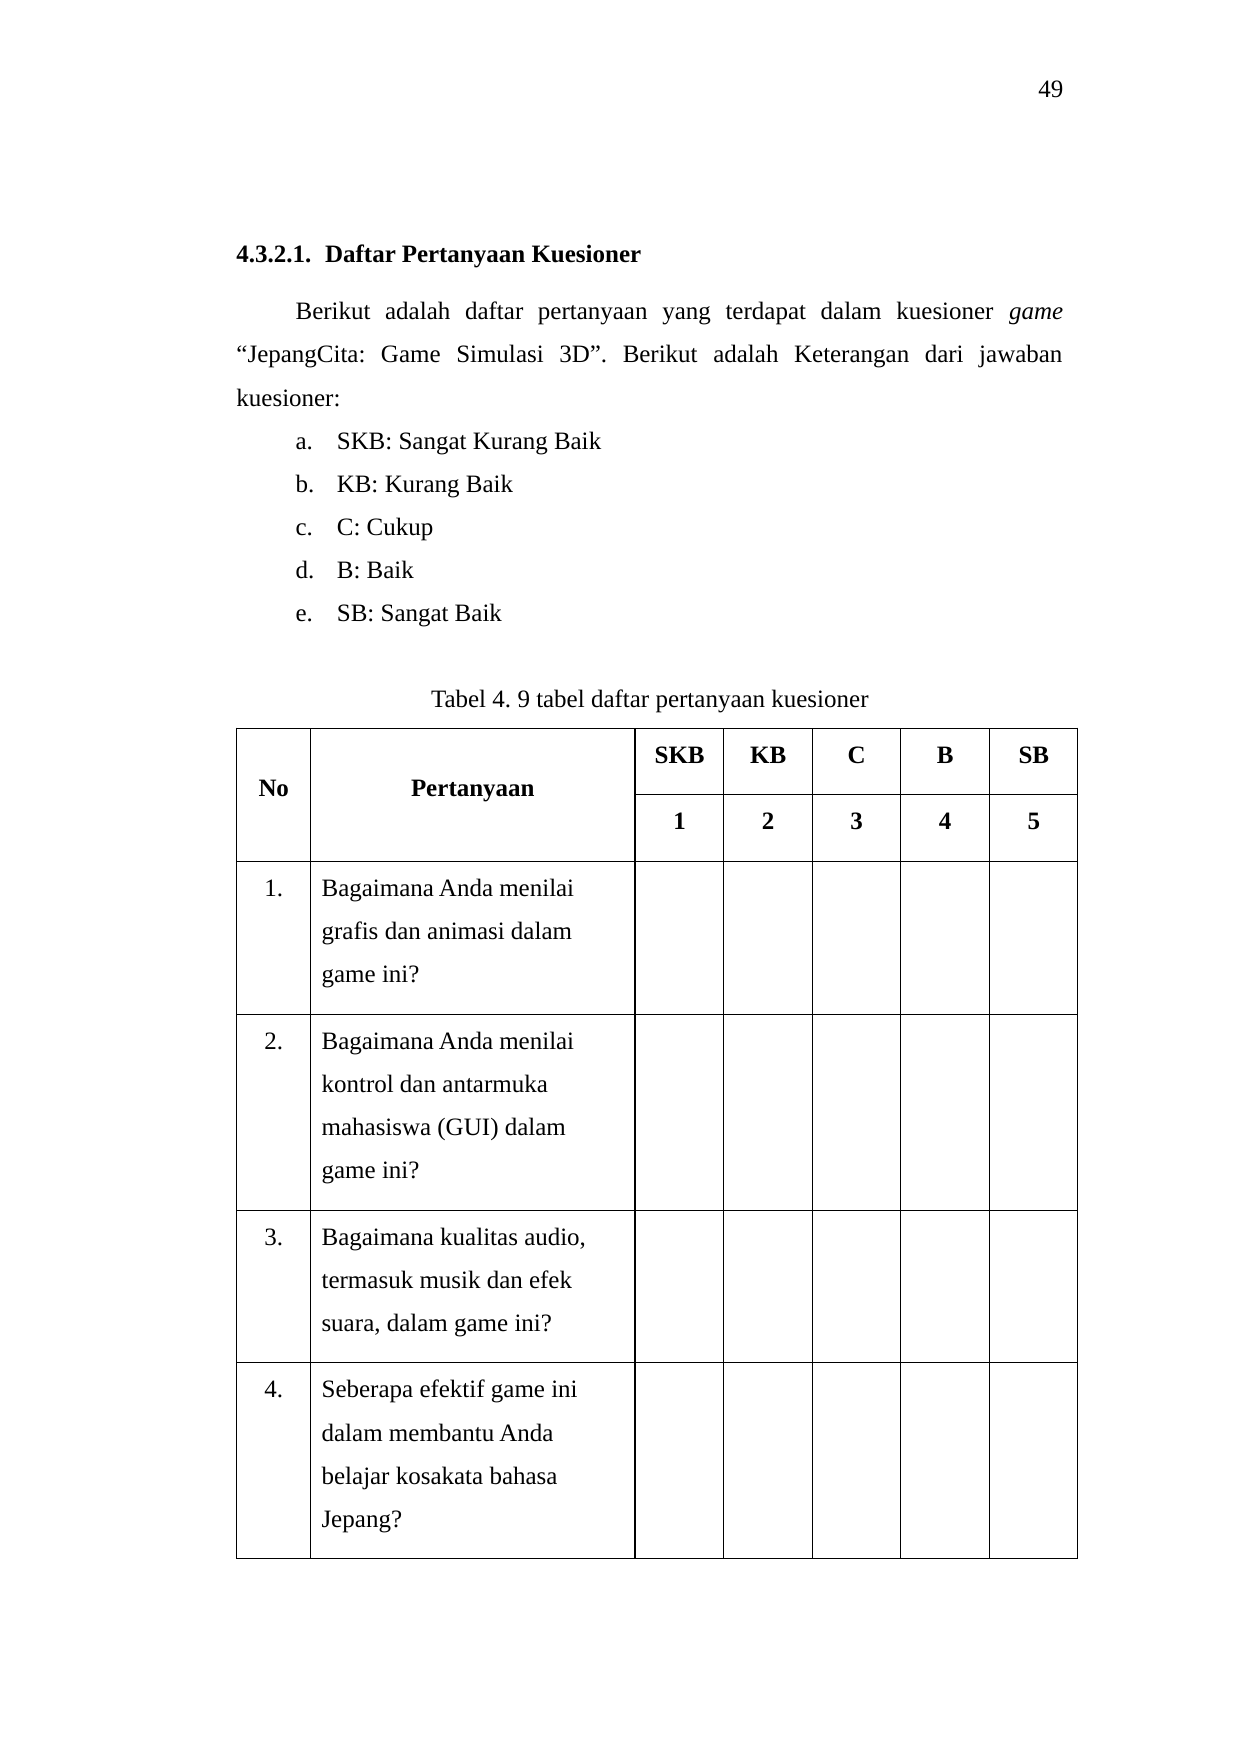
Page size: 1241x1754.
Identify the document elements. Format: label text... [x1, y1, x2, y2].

table_cell Bagaimana kualitas audio, termasuk musik dan efek suara, dalam game ini? [311, 1211, 634, 1362]
table_cell Bagaimana Anda menilai kontrol dan antarmuka mahasiswa (GUI) dalam game ini? [311, 1015, 634, 1209]
table_header C [813, 729, 900, 794]
table_cell [901, 862, 989, 1013]
table_header SB [990, 729, 1077, 794]
table_cell Seberapa efektif game ini dalam membantu Anda belajar kosakata bahasa Jepang? [311, 1363, 634, 1558]
table_header KB [724, 729, 812, 794]
table_cell 2. [237, 1015, 310, 1209]
table_cell 1 [636, 795, 723, 861]
table_cell [990, 1211, 1077, 1362]
list C: Cukup [295, 512, 1063, 541]
list SB: Sangat Baik [295, 598, 1063, 627]
table_cell [813, 1015, 900, 1209]
table_cell [901, 1211, 989, 1362]
table_cell [901, 1015, 989, 1209]
table_cell [990, 1015, 1077, 1209]
table_cell 2 [724, 795, 812, 861]
table_cell [724, 1015, 812, 1209]
table_cell [901, 1363, 989, 1558]
table_cell [724, 1211, 812, 1362]
table_cell 1. [237, 862, 310, 1013]
table_cell 5 [990, 795, 1077, 861]
table_cell [813, 862, 900, 1013]
subtitle Daftar Pertanyaan Kuesioner [236, 239, 1063, 268]
table_cell [636, 1211, 723, 1362]
table_header Pertanyaan [311, 729, 634, 861]
table_cell [636, 862, 723, 1013]
table_cell [636, 1015, 723, 1209]
table_cell 3. [237, 1211, 310, 1362]
table_cell [813, 1363, 900, 1558]
table_cell 3 [813, 795, 900, 861]
table_header SKB [636, 729, 723, 794]
table_cell Bagaimana Anda menilai grafis dan animasi dalam game ini? [311, 862, 634, 1013]
table_cell [990, 1363, 1077, 1558]
table_cell [636, 1363, 723, 1558]
list B: Baik [295, 555, 1063, 584]
list KB: Kurang Baik [295, 469, 1063, 498]
table_cell [813, 1211, 900, 1362]
table_cell 4 [901, 795, 989, 861]
table_header B [901, 729, 989, 794]
list SKB: Sangat Kurang Baik [295, 426, 1063, 454]
table_cell [724, 862, 812, 1013]
table_cell [990, 862, 1077, 1013]
table_header No [237, 729, 310, 861]
text Berikut adalah daftar pertanyaan yang terdapat dalam kuesioner game “JepangCita: Game Simulasi 3D”. Berikut adalah Keterangan dari jawaban kuesioner: [236, 296, 1063, 411]
table_cell [724, 1363, 812, 1558]
table_cell 4. [237, 1363, 310, 1558]
